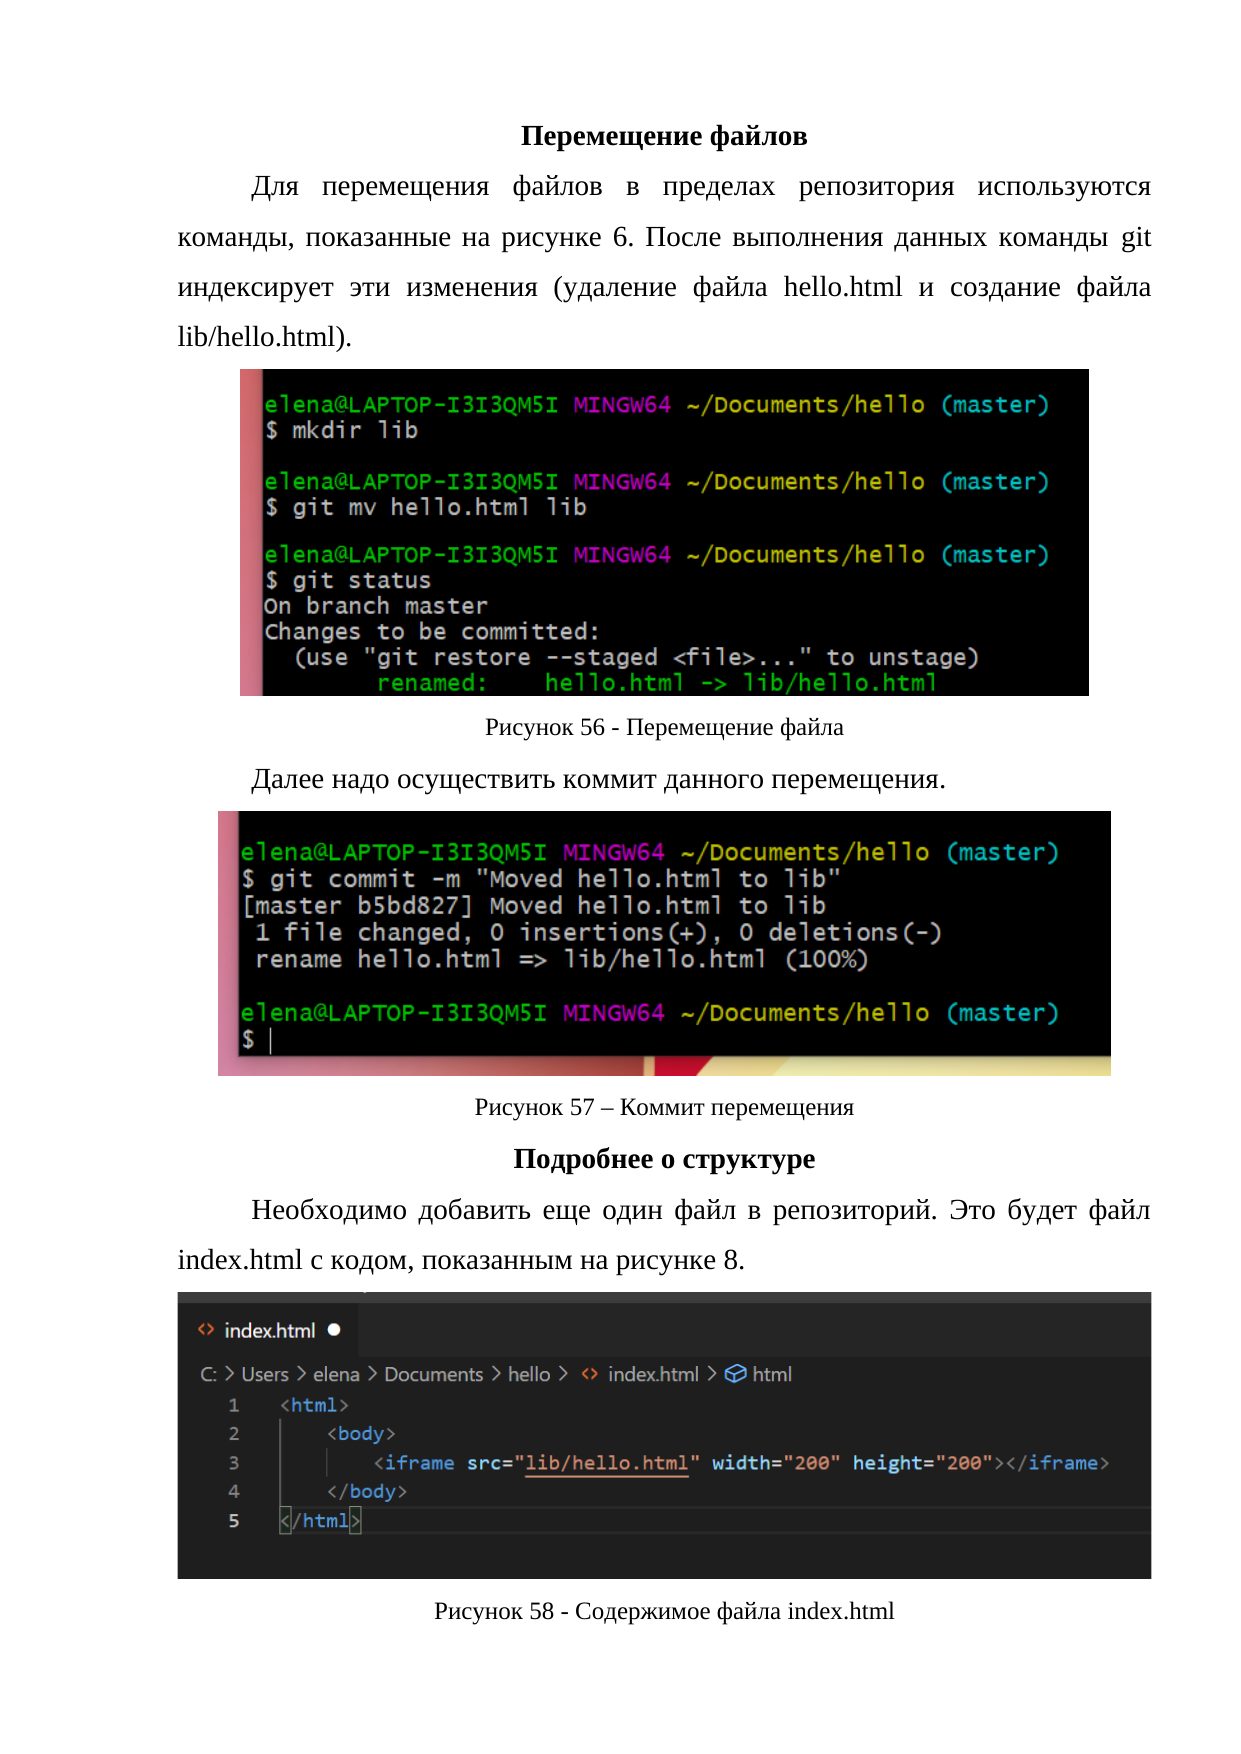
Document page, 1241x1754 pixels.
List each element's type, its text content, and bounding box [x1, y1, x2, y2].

picture [218, 811, 1111, 1076]
text Рисунок 58 - Содержимое файла index.html [177, 1596, 1152, 1624]
text Рисунок 56 - Перемещение файла [177, 712, 1152, 741]
picture [240, 369, 1089, 696]
subtitle Подробнее о структуре [177, 1142, 1152, 1175]
picture [177, 1292, 1152, 1579]
text Для перемещения файлов в пределах репозитория используются команды, показанные на рисунке 6. После выполнения данных команды git индексирует эти изменения (удаление файла hello.html и создание файла lib/hello.html). [177, 168, 1152, 353]
text Далее надо осуществить коммит данного перемещения. [177, 761, 1152, 795]
subtitle Перемещение файлов [177, 118, 1152, 152]
text Рисунок 57 – Коммит перемещения [177, 1092, 1152, 1121]
text Необходимо добавить еще один файл в репозиторий. Это будет файл index.html с кодом, показанным на рисунке 8. [177, 1192, 1152, 1276]
